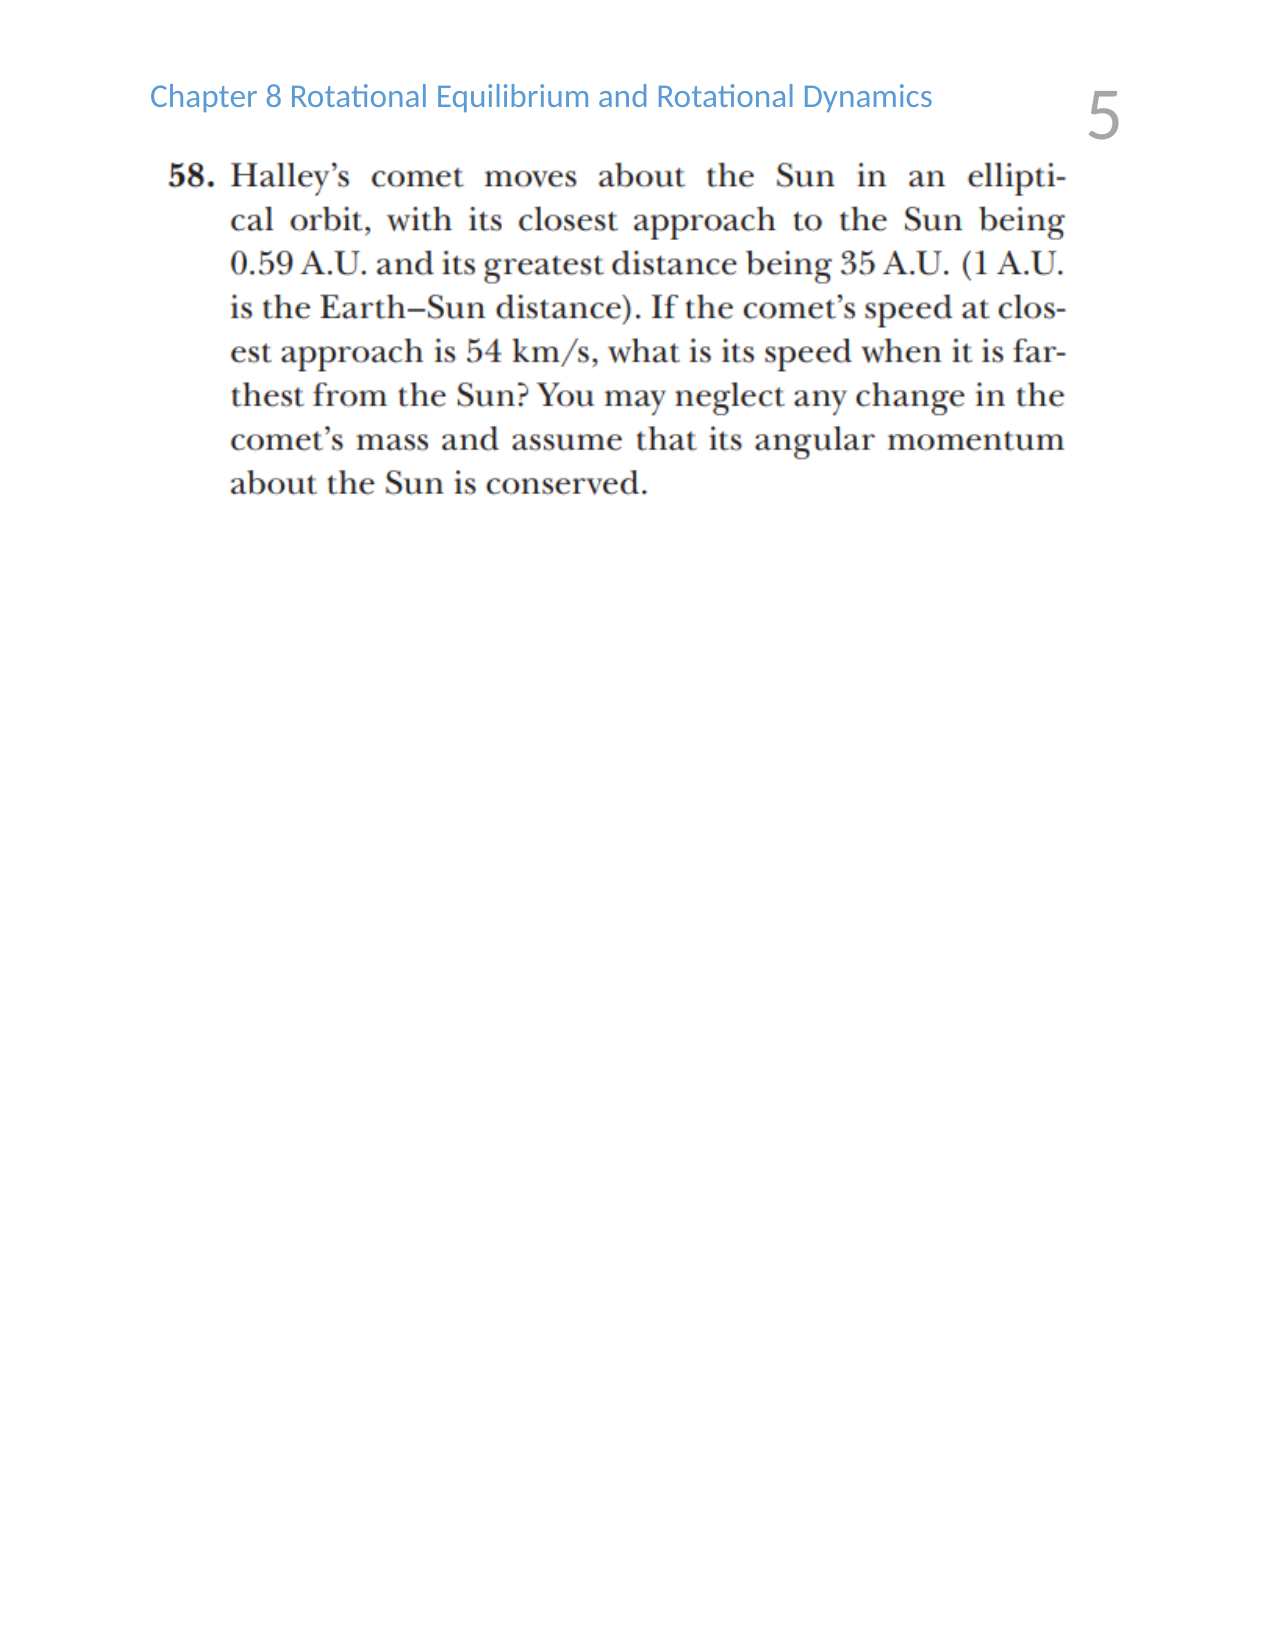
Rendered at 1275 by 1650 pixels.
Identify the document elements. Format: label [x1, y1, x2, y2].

picture [150, 150, 1079, 505]
